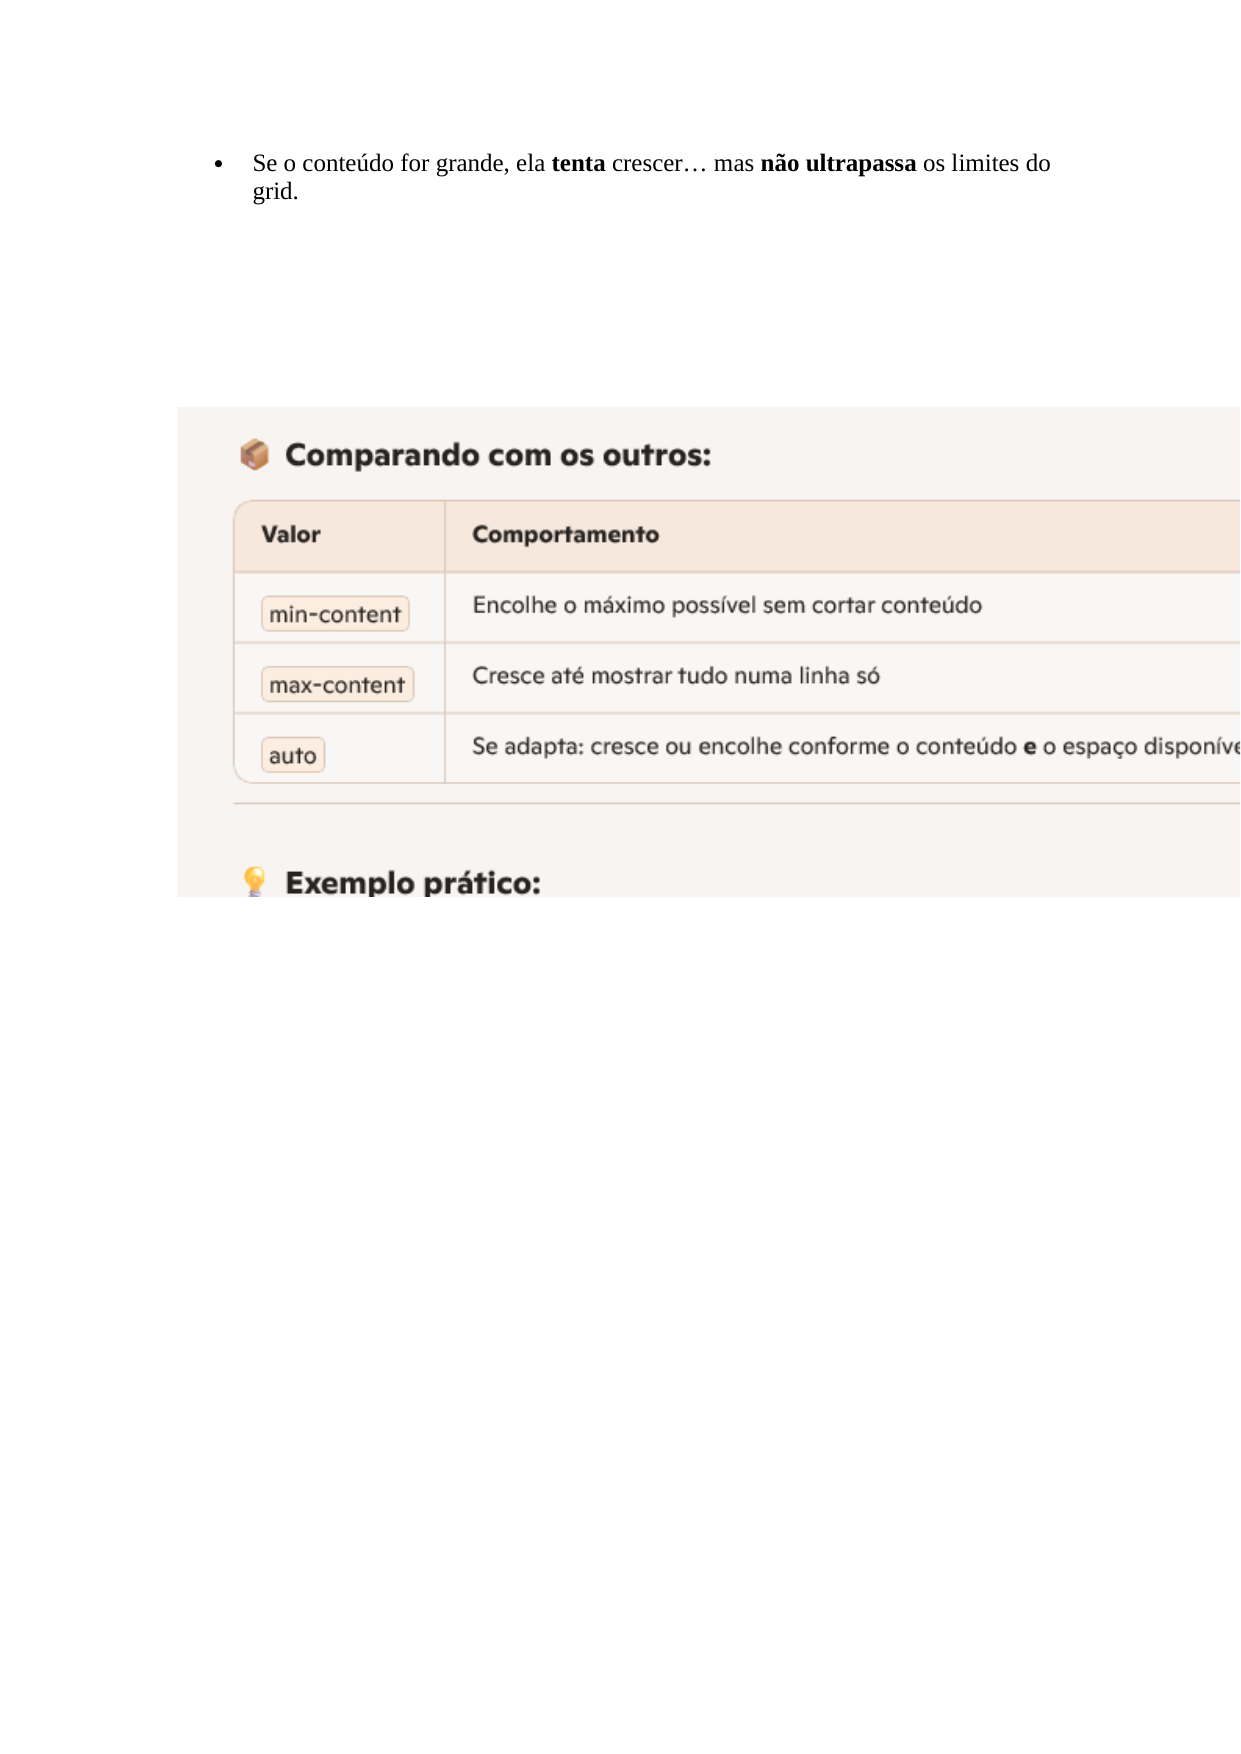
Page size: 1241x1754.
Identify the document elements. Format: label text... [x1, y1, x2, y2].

picture [177, 407, 1241, 897]
list Se o conteúdo for grande, ela tenta crescer… mas não ultrapassa os limites do grid. [215, 148, 1063, 205]
